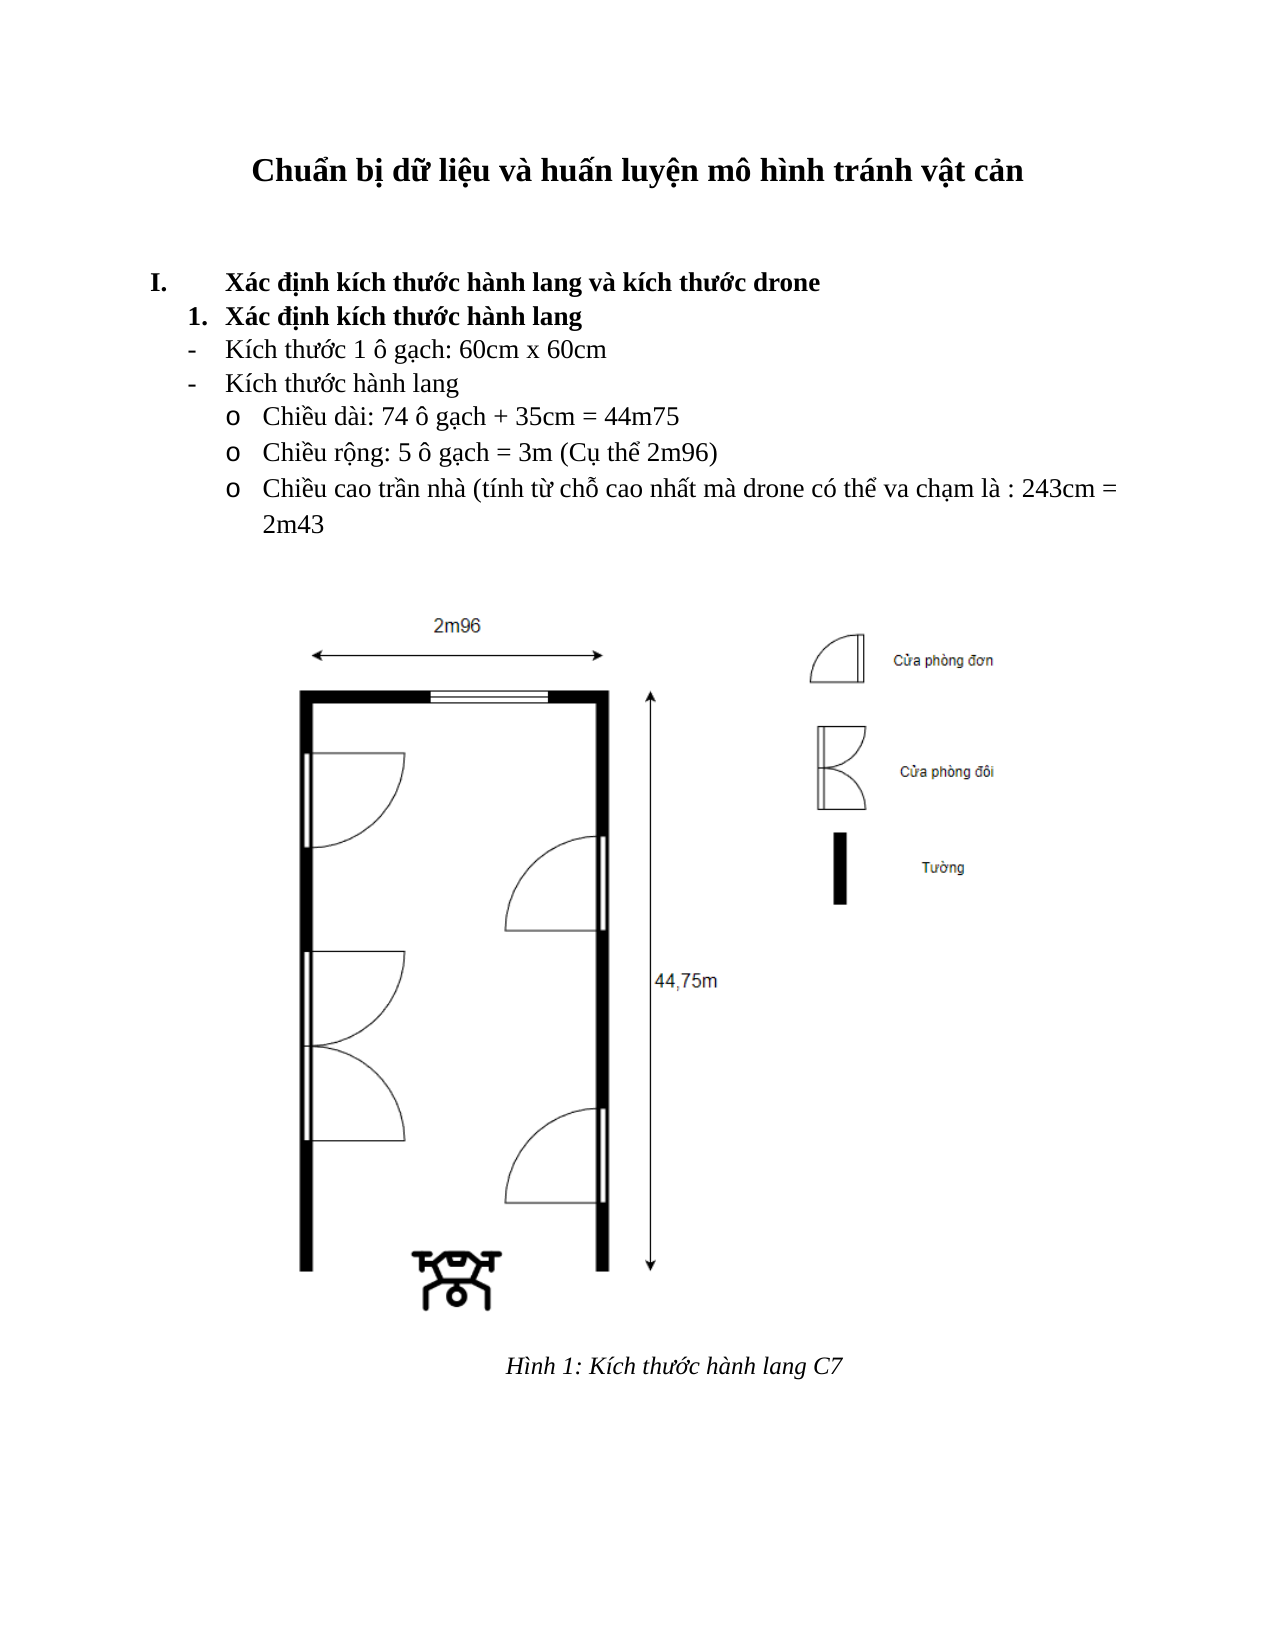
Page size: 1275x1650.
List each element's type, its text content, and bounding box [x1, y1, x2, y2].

list Chiều cao trần nhà (tính từ chỗ cao nhất mà drone có thể va chạm là : 243cm = 2m43 [225, 472, 1125, 539]
list Xác định kích thước hành lang [187, 299, 1125, 331]
picture [272, 558, 1003, 1332]
list Kích thước hành lang [187, 367, 1125, 398]
list Hình 1: Kích thước hành lang C7 [225, 1351, 1125, 1380]
list Xác định kích thước hành lang và kích thước drone [150, 266, 1125, 297]
text Chuẩn bị dữ liệu và huấn luyện mô hình tránh vật cản [150, 150, 1125, 188]
list Kích thước 1 ô gạch: 60cm x 60cm [187, 333, 1125, 364]
list Chiều rộng: 5 ô gạch = 3m (Cụ thể 2m96) [225, 436, 1125, 470]
list Chiều dài: 74 ô gạch + 35cm = 44m75 [225, 400, 1125, 434]
